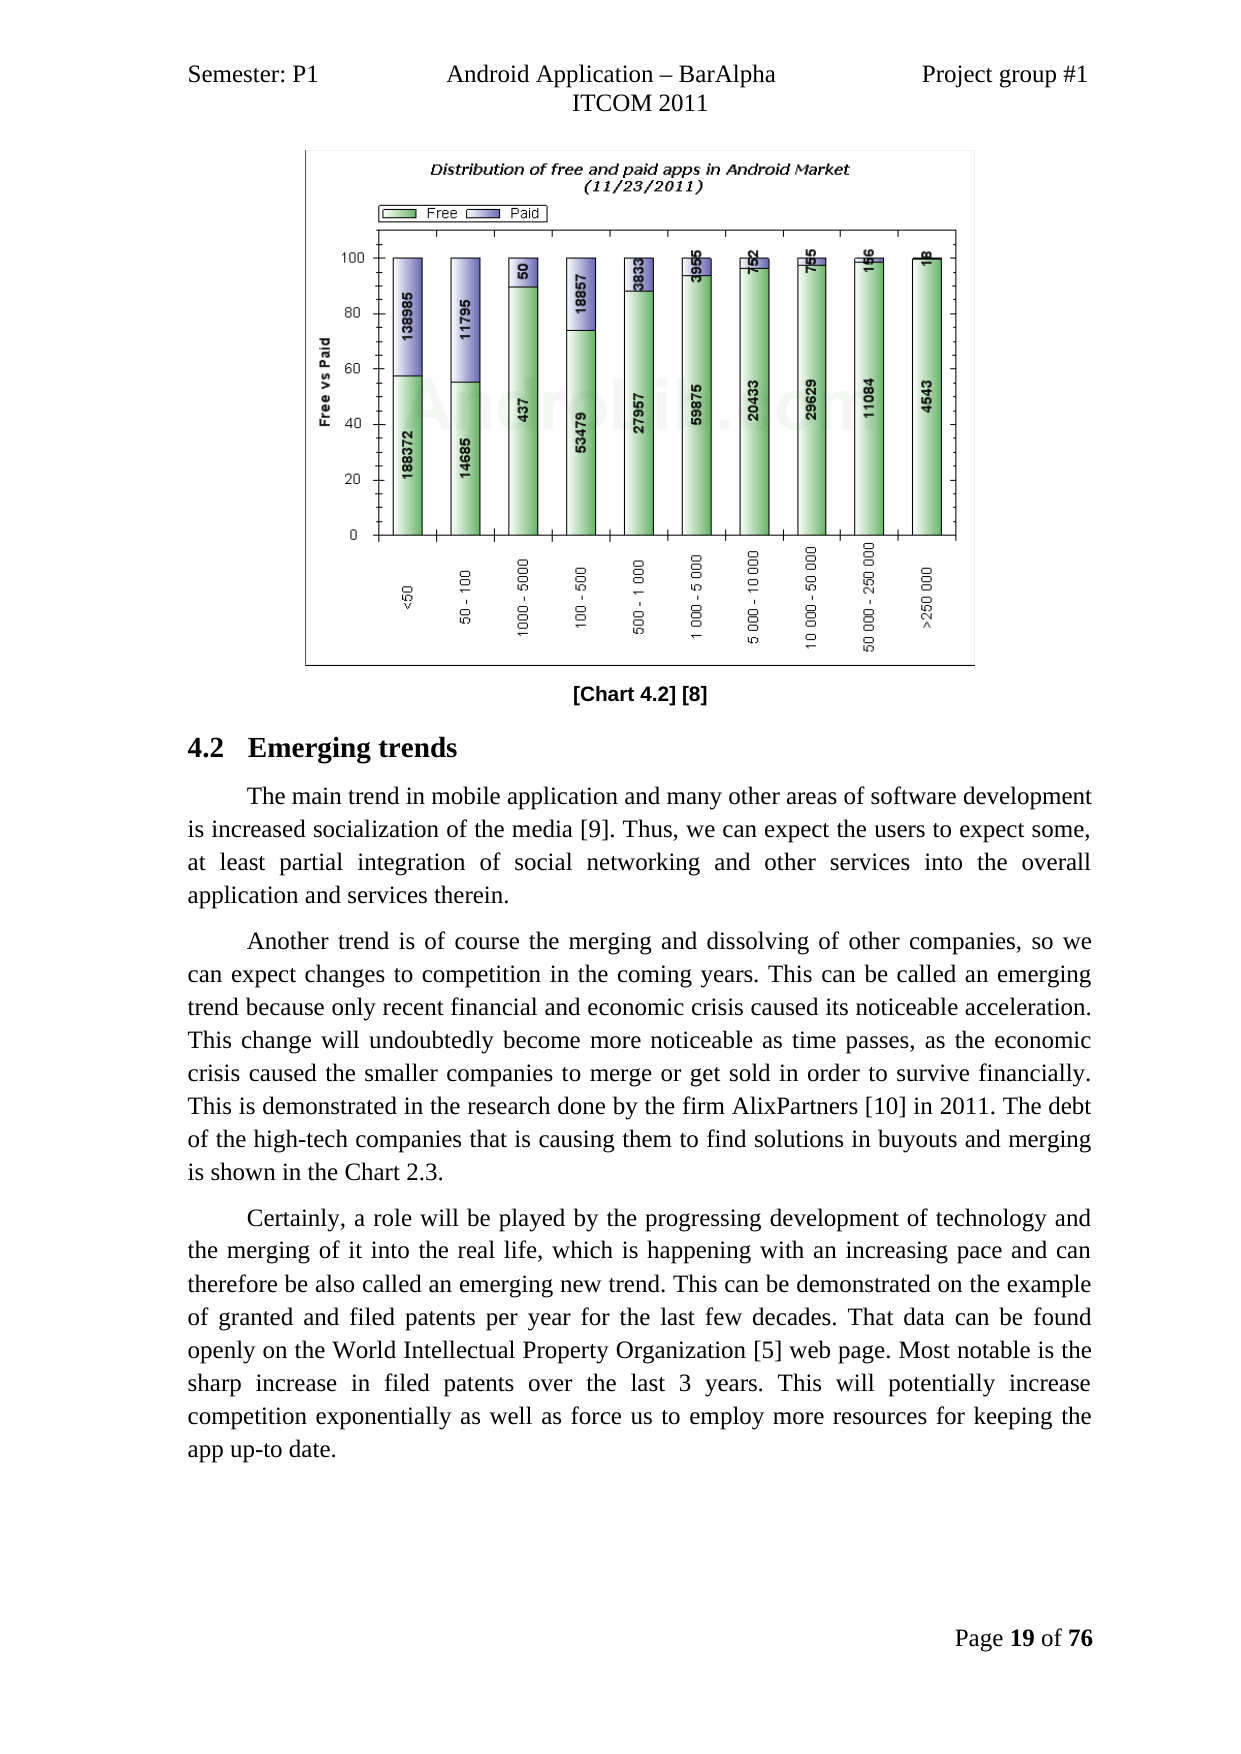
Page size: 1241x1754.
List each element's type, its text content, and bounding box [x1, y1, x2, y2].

text Certainly, a role will be played by the progressing development of technology and the merging of it into the real life, which is happening with an increasing pace and can therefore be also called an emerging new trend. This can be demonstrated on the example of granted and filed patents per year for the last few decades. That data can be found openly on the World Intellectual Property Organization [5] web page. Most notable is the sharp increase in filed patents over the last 3 years. This will potentially increase competition exponentially as well as force us to employ more resources for keeping the app up-to date. [187, 1203, 1093, 1462]
text The main trend in mobile application and many other areas of software development is increased socialization of the media [9]. Thus, we can expect the users to expect some, at least partial integration of social networking and other services into the overall application and services therein. [187, 781, 1093, 909]
text Emerging trends [187, 730, 1093, 764]
picture [305, 150, 975, 666]
text [Chart 4.2] [8] [187, 682, 1093, 706]
text Another trend is of course the merging and dissolving of other companies, so we can expect changes to competition in the coming years. This can be called an emerging trend because only recent financial and economic crisis caused its noticeable acceleration. This change will undoubtedly become more noticeable as time passes, as the economic crisis caused the smaller companies to merge or get sold in order to survive financially. This is demonstrated in the research done by the firm AlixPartners [10] in 2011. The debt of the high-tech companies that is causing them to find solutions in buyouts and merging is shown in the Chart 2.3. [187, 926, 1093, 1186]
